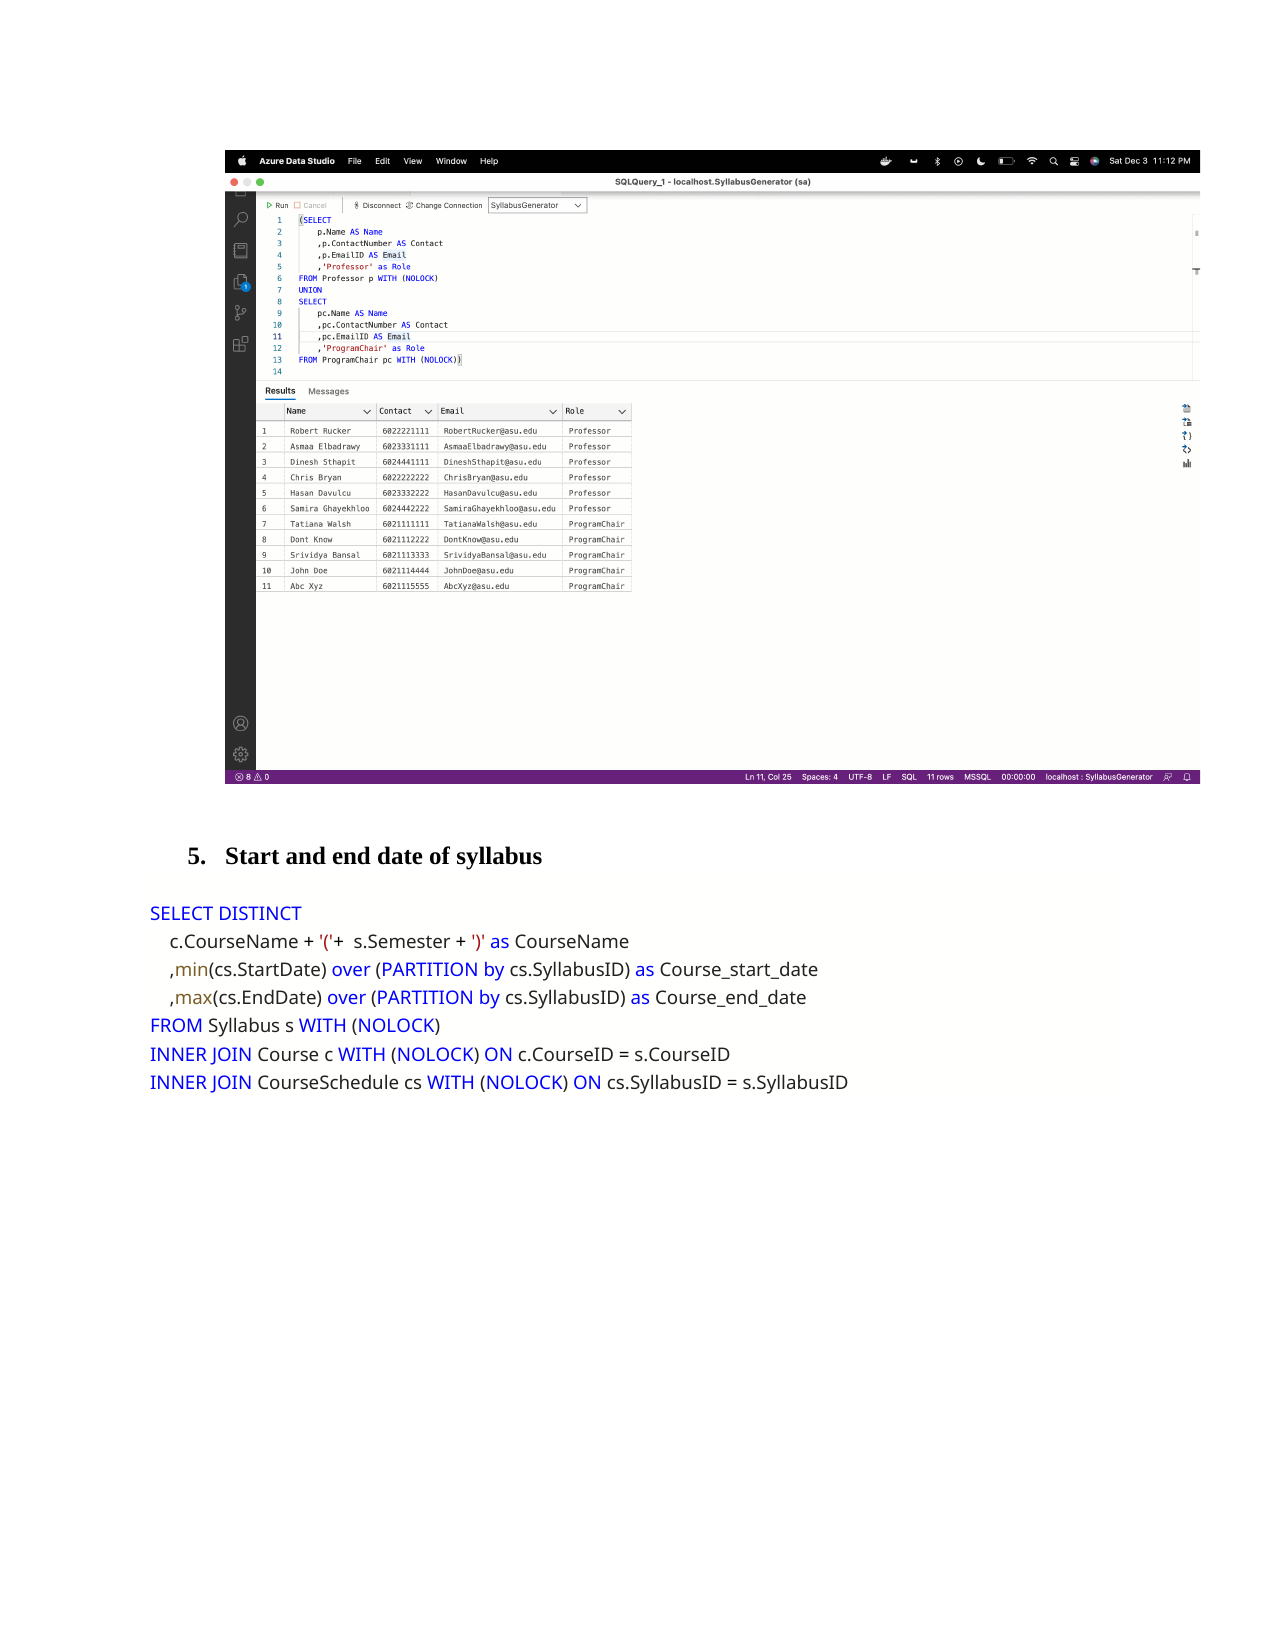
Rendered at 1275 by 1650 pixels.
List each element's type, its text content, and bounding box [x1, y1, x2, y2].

text INNER JOIN CourseSchedule cs WITH (NOLOCK) ON cs.SyllabusID = s.SyllabusID [150, 1066, 1125, 1094]
picture [225, 150, 1200, 784]
text ,min(cs.StartDate) over (PARTITION by cs.SyllabusID) as Course_start_date [150, 954, 1125, 982]
list Start and end date of syllabus [187, 841, 1125, 869]
text c.CourseName + '('+ s.Semester + ')' as CourseName [150, 926, 1125, 954]
text FROM Syllabus s WITH (NOLOCK) [150, 1010, 1125, 1038]
text ,max(cs.EndDate) over (PARTITION by cs.SyllabusID) as Course_end_date [150, 982, 1125, 1010]
text INNER JOIN Course c WITH (NOLOCK) ON c.CourseID = s.CourseID [150, 1038, 1125, 1066]
text SELECT DISTINCT [150, 898, 1125, 926]
